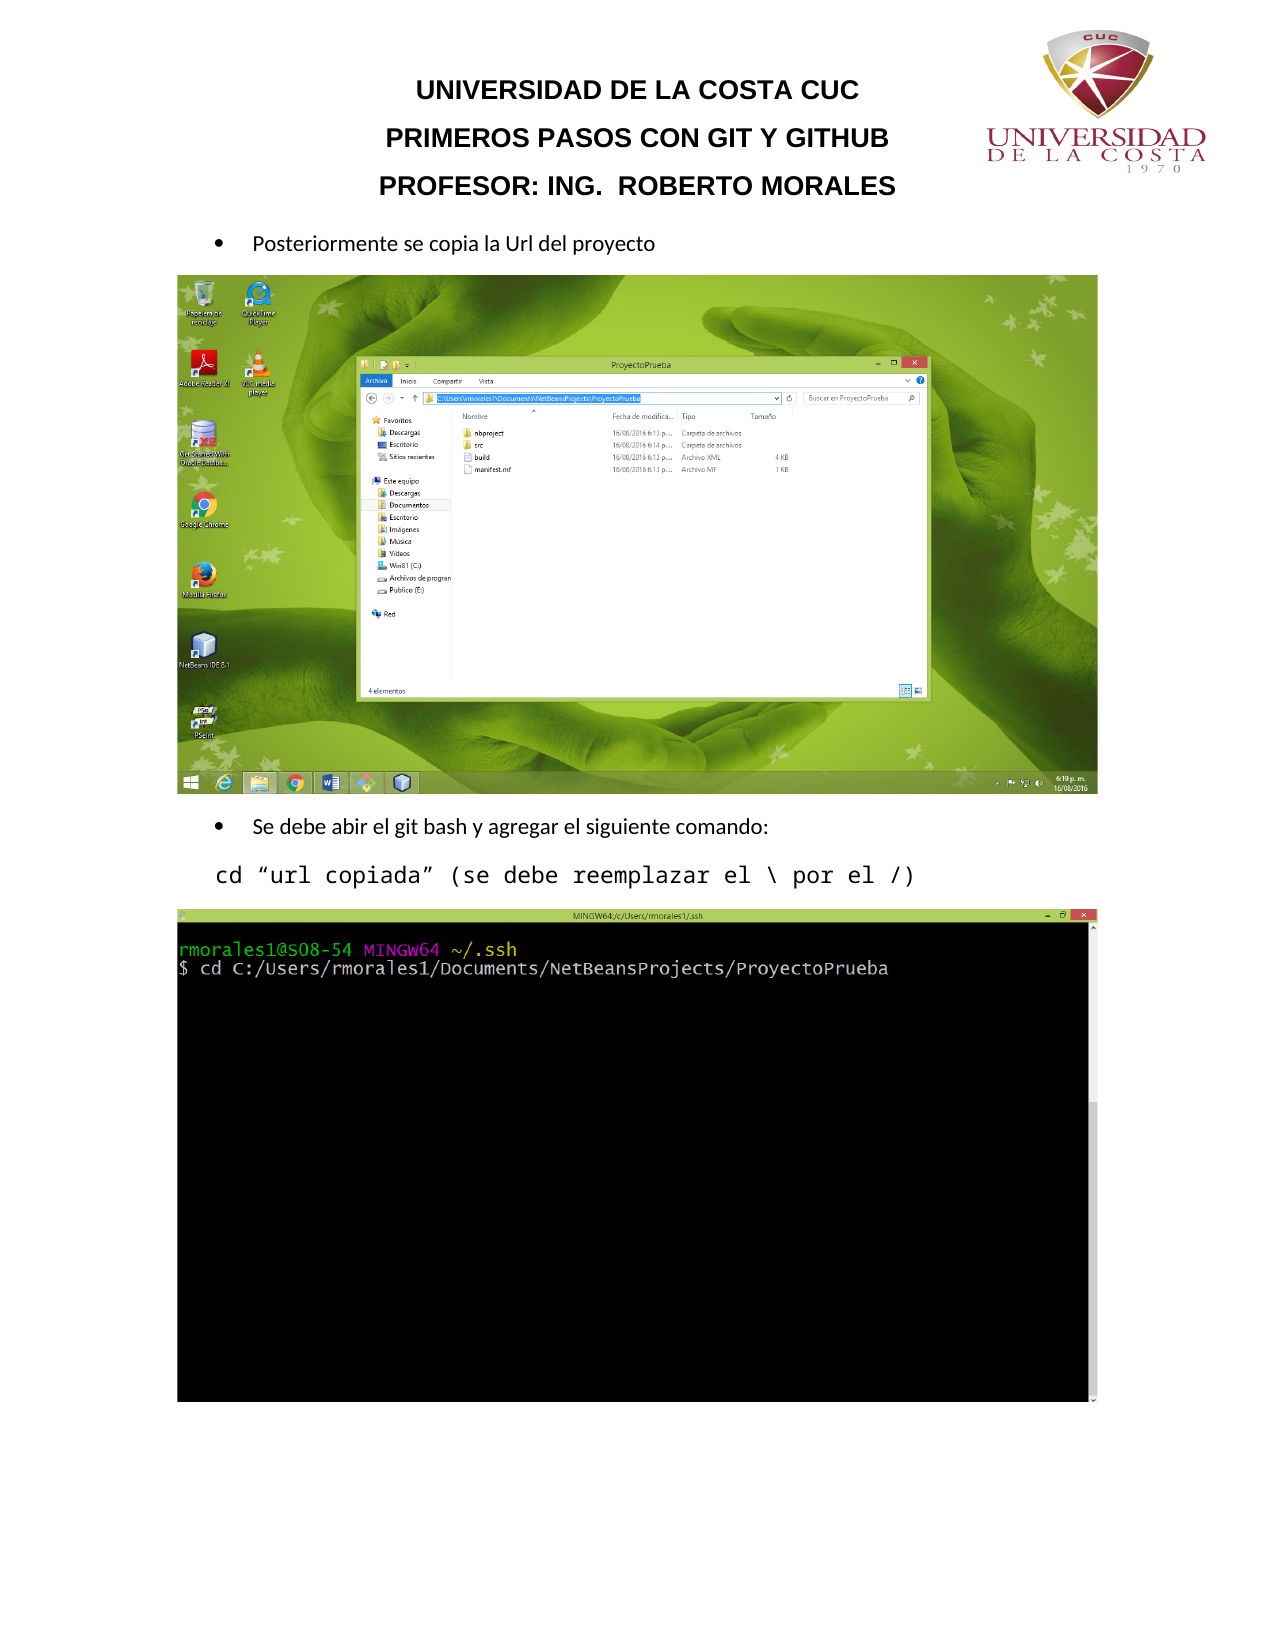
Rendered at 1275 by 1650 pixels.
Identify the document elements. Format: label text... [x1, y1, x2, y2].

picture [177, 909, 1098, 1402]
list Posteriormente se copia la Url del proyecto [215, 229, 1098, 257]
picture [983, 16, 1209, 185]
picture [177, 275, 1098, 794]
list Se debe abir el git bash y agregar el siguiente comando: [215, 812, 1098, 840]
text cd “url copiada” (se debe reemplazar el \ por el /) [215, 859, 1098, 891]
